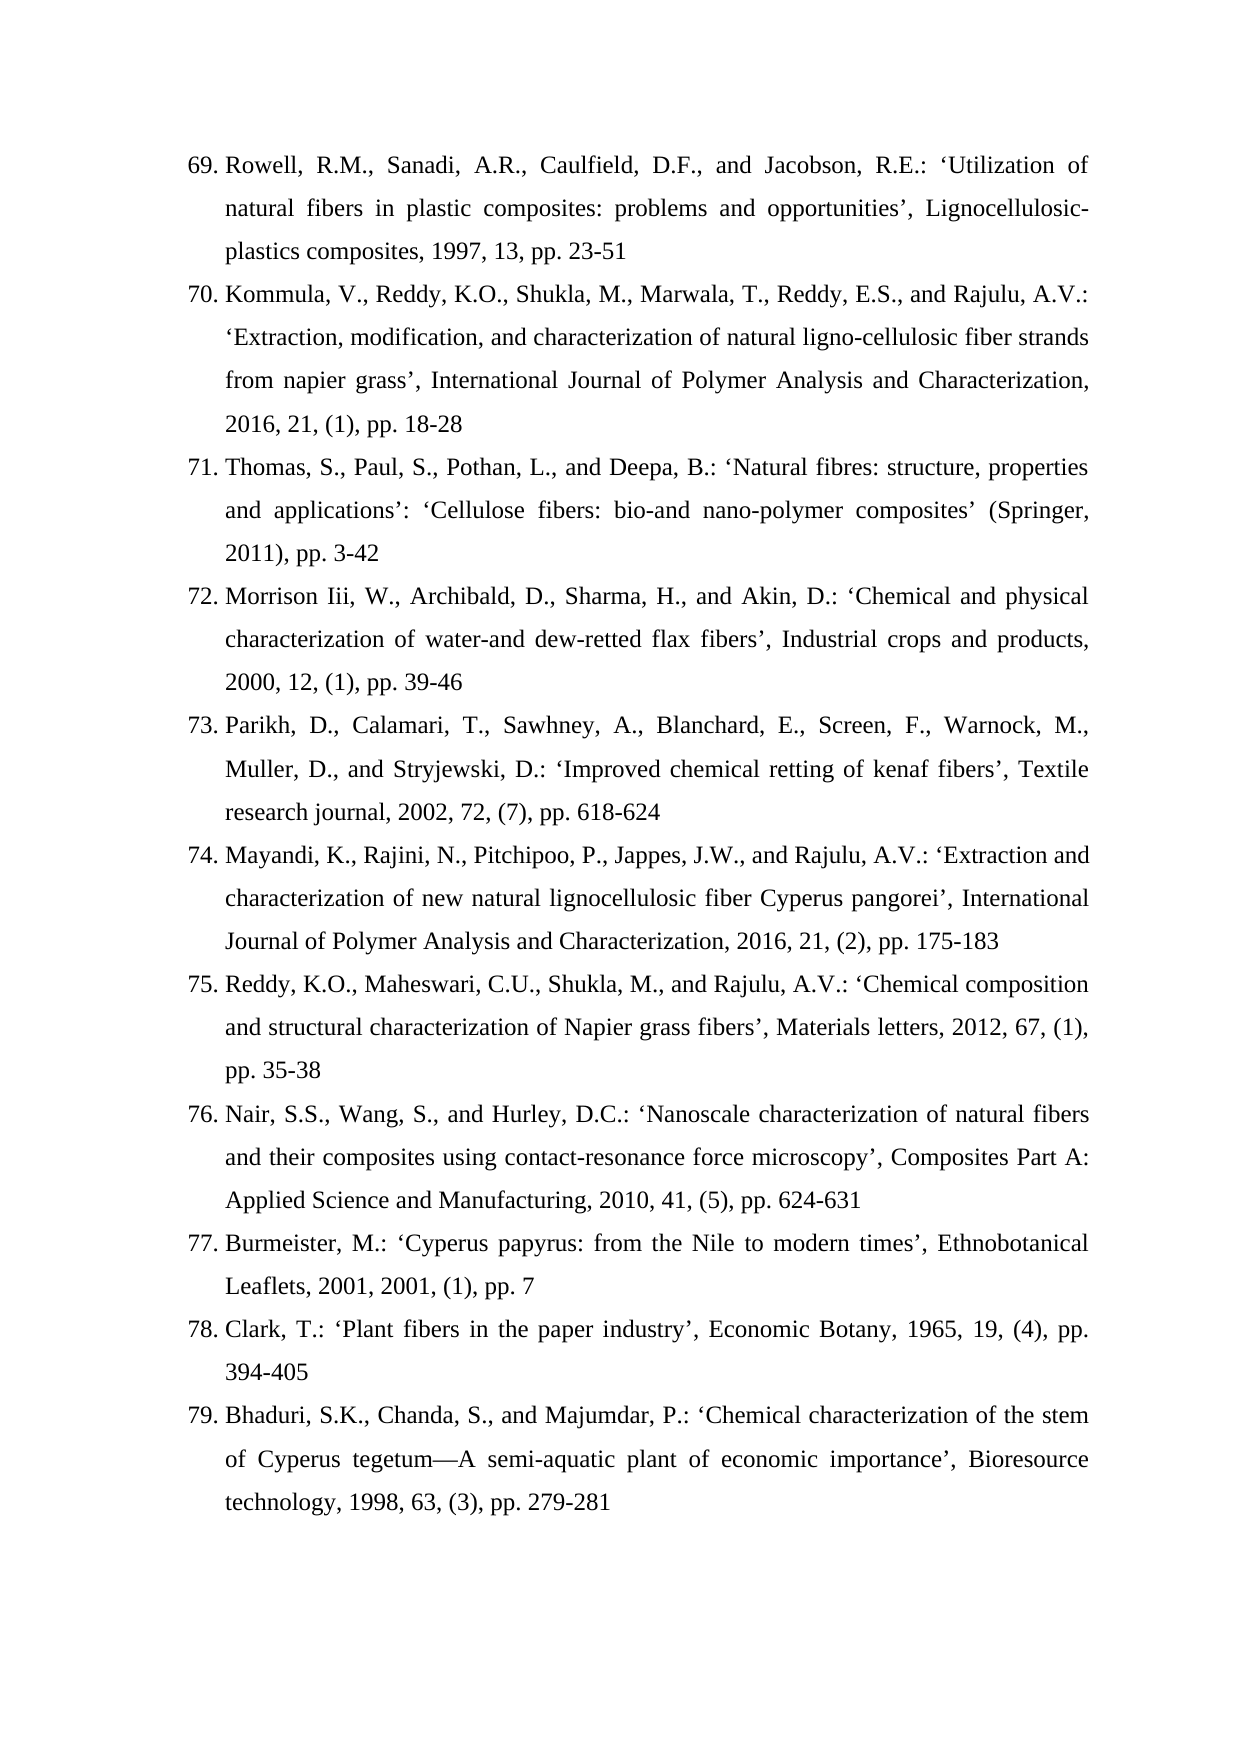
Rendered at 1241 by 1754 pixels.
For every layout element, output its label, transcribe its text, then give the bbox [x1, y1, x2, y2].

list Clark, T.: ‘Plant fibers in the paper industry’, Economic Botany, 1965, 19, (4), pp. 394-405 [187, 1314, 1090, 1386]
list Thomas, S., Paul, S., Pothan, L., and Deepa, B.: ‘Natural fibres: structure, properties and applications’: ‘Cellulose fibers: bio-and nano-polymer composites’ (Springer, 2011), pp. 3-42 [187, 452, 1090, 567]
list Morrison Iii, W., Archibald, D., Sharma, H., and Akin, D.: ‘Chemical and physical characterization of water-and dew-retted flax fibers’, Industrial crops and products, 2000, 12, (1), pp. 39-46 [187, 581, 1090, 696]
list Parikh, D., Calamari, T., Sawhney, A., Blanchard, E., Screen, F., Warnock, M., Muller, D., and Stryjewski, D.: ‘Improved chemical retting of kenaf fibers’, Textile research journal, 2002, 72, (7), pp. 618-624 [187, 711, 1090, 826]
list Burmeister, M.: ‘Cyperus papyrus: from the Nile to modern times’, Ethnobotanical Leaflets, 2001, 2001, (1), pp. 7 [187, 1228, 1090, 1300]
list Bhaduri, S.K., Chanda, S., and Majumdar, P.: ‘Chemical characterization of the stem of Cyperus tegetum—A semi-aquatic plant of economic importance’, Bioresource technology, 1998, 63, (3), pp. 279-281 [187, 1401, 1090, 1516]
list Nair, S.S., Wang, S., and Hurley, D.C.: ‘Nanoscale characterization of natural fibers and their composites using contact-resonance force microscopy’, Composites Part A: Applied Science and Manufacturing, 2010, 41, (5), pp. 624-631 [187, 1099, 1090, 1214]
list Reddy, K.O., Maheswari, C.U., Shukla, M., and Rajulu, A.V.: ‘Chemical composition and structural characterization of Napier grass fibers’, Materials letters, 2012, 67, (1), pp. 35-38 [187, 969, 1090, 1084]
list Rowell, R.M., Sanadi, A.R., Caulfield, D.F., and Jacobson, R.E.: ‘Utilization of natural fibers in plastic composites: problems and opportunities’, Lignocellulosic-plastics composites, 1997, 13, pp. 23-51 [187, 150, 1090, 265]
list Kommula, V., Reddy, K.O., Shukla, M., Marwala, T., Reddy, E.S., and Rajulu, A.V.: ‘Extraction, modification, and characterization of natural ligno-cellulosic fiber strands from napier grass’, International Journal of Polymer Analysis and Characterization, 2016, 21, (1), pp. 18-28 [187, 279, 1090, 437]
list Mayandi, K., Rajini, N., Pitchipoo, P., Jappes, J.W., and Rajulu, A.V.: ‘Extraction and characterization of new natural lignocellulosic fiber Cyperus pangorei’, International Journal of Polymer Analysis and Characterization, 2016, 21, (2), pp. 175-183 [187, 840, 1090, 955]
